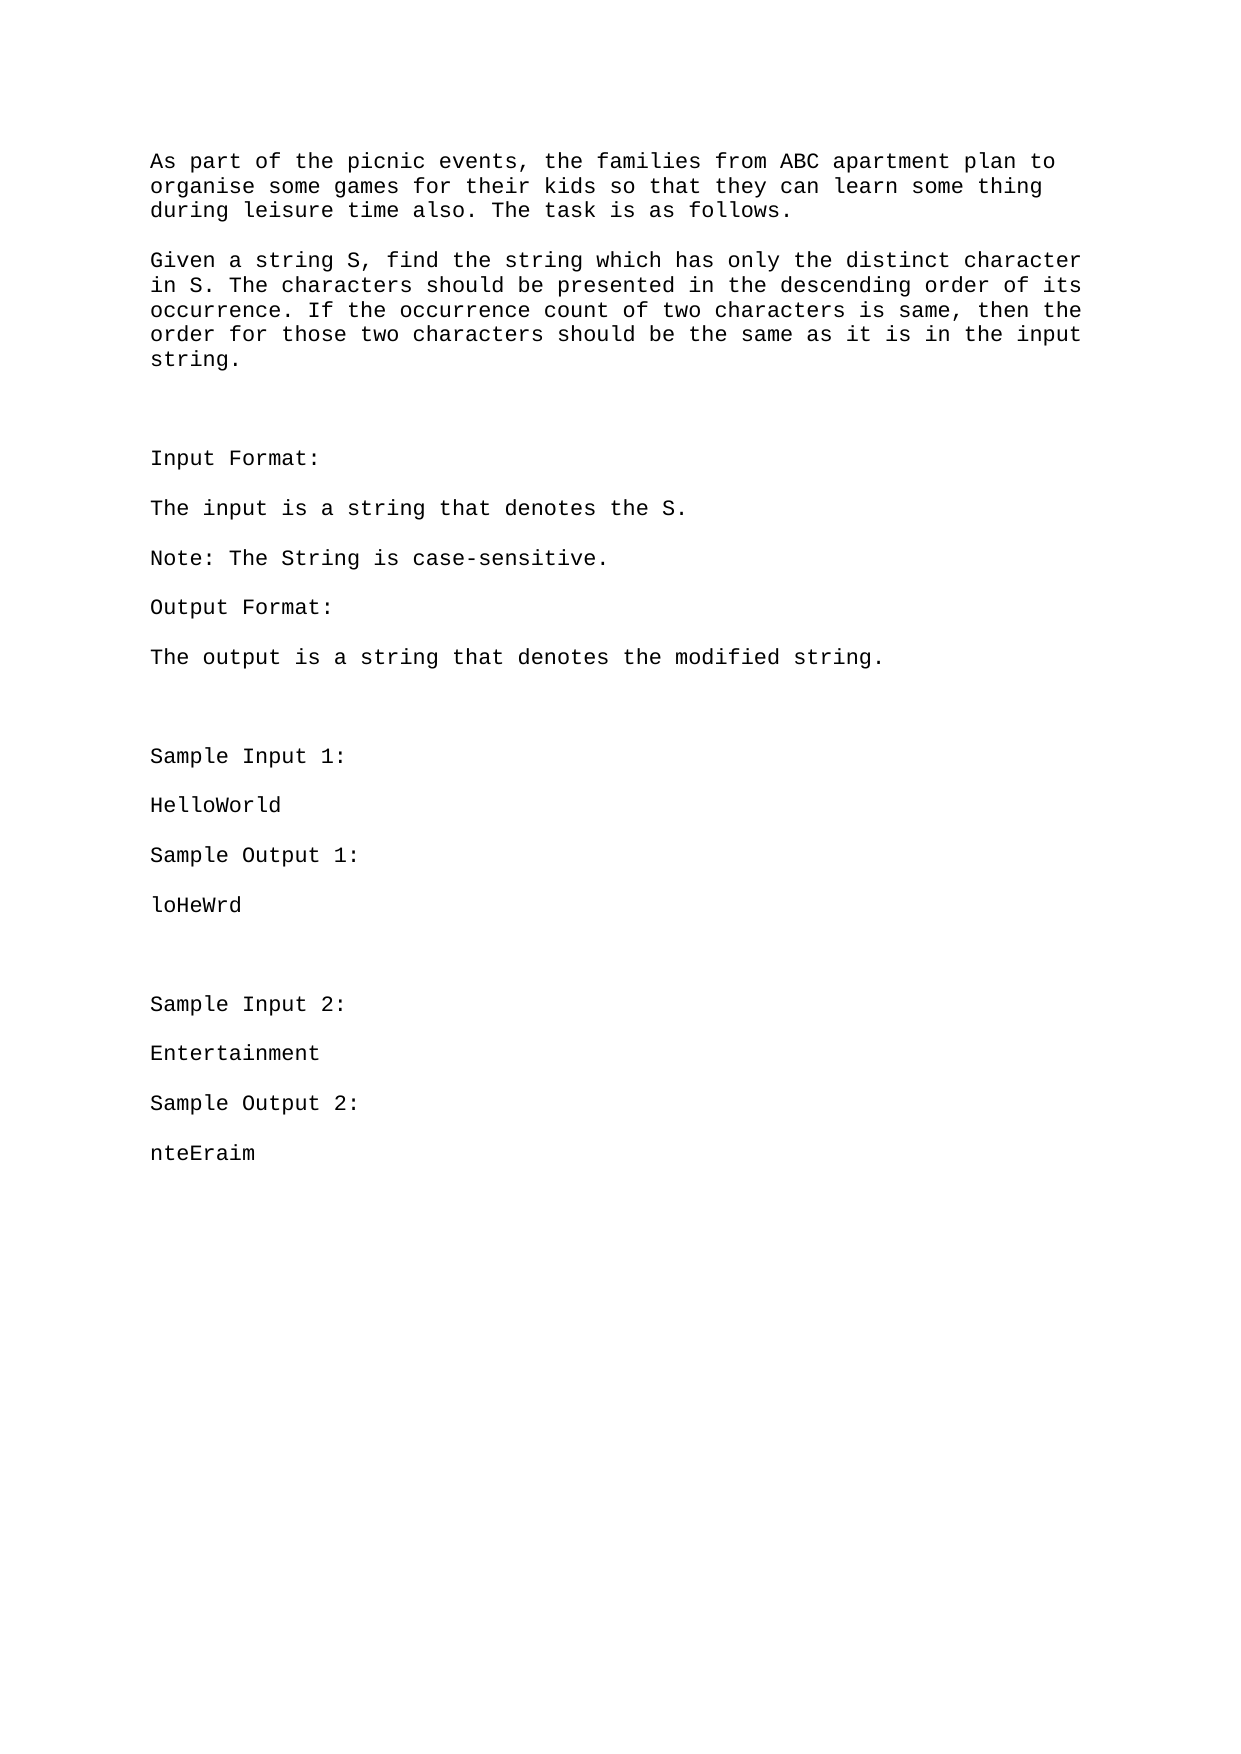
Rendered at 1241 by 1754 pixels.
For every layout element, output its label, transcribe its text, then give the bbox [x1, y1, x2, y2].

text Input Format: [150, 447, 1090, 472]
text Output Format: [150, 596, 1090, 621]
text nteEraim [150, 1142, 1090, 1166]
text Given a string S, find the string which has only the distinct character in S. The characters should be presented in the descending order of its occurrence. If the occurrence count of two characters is same, then the order for those two characters should be the same as it is in the input string. [150, 249, 1090, 373]
text Sample Input 2: [150, 993, 1090, 1018]
text Entertainment [150, 1042, 1090, 1067]
text Sample Output 2: [150, 1092, 1090, 1117]
text As part of the picnic events, the families from ABC apartment plan to organise some games for their kids so that they can learn some thing during leisure time also. The task is as follows. [150, 150, 1090, 224]
text Note: The String is case-sensitive. [150, 547, 1090, 571]
text The output is a string that denotes the modified string. [150, 646, 1090, 671]
text HelloWorld [150, 794, 1090, 819]
text Sample Input 1: [150, 745, 1090, 770]
text The input is a string that denotes the S. [150, 497, 1090, 522]
text loHeWrd [150, 894, 1090, 918]
text Sample Output 1: [150, 844, 1090, 869]
